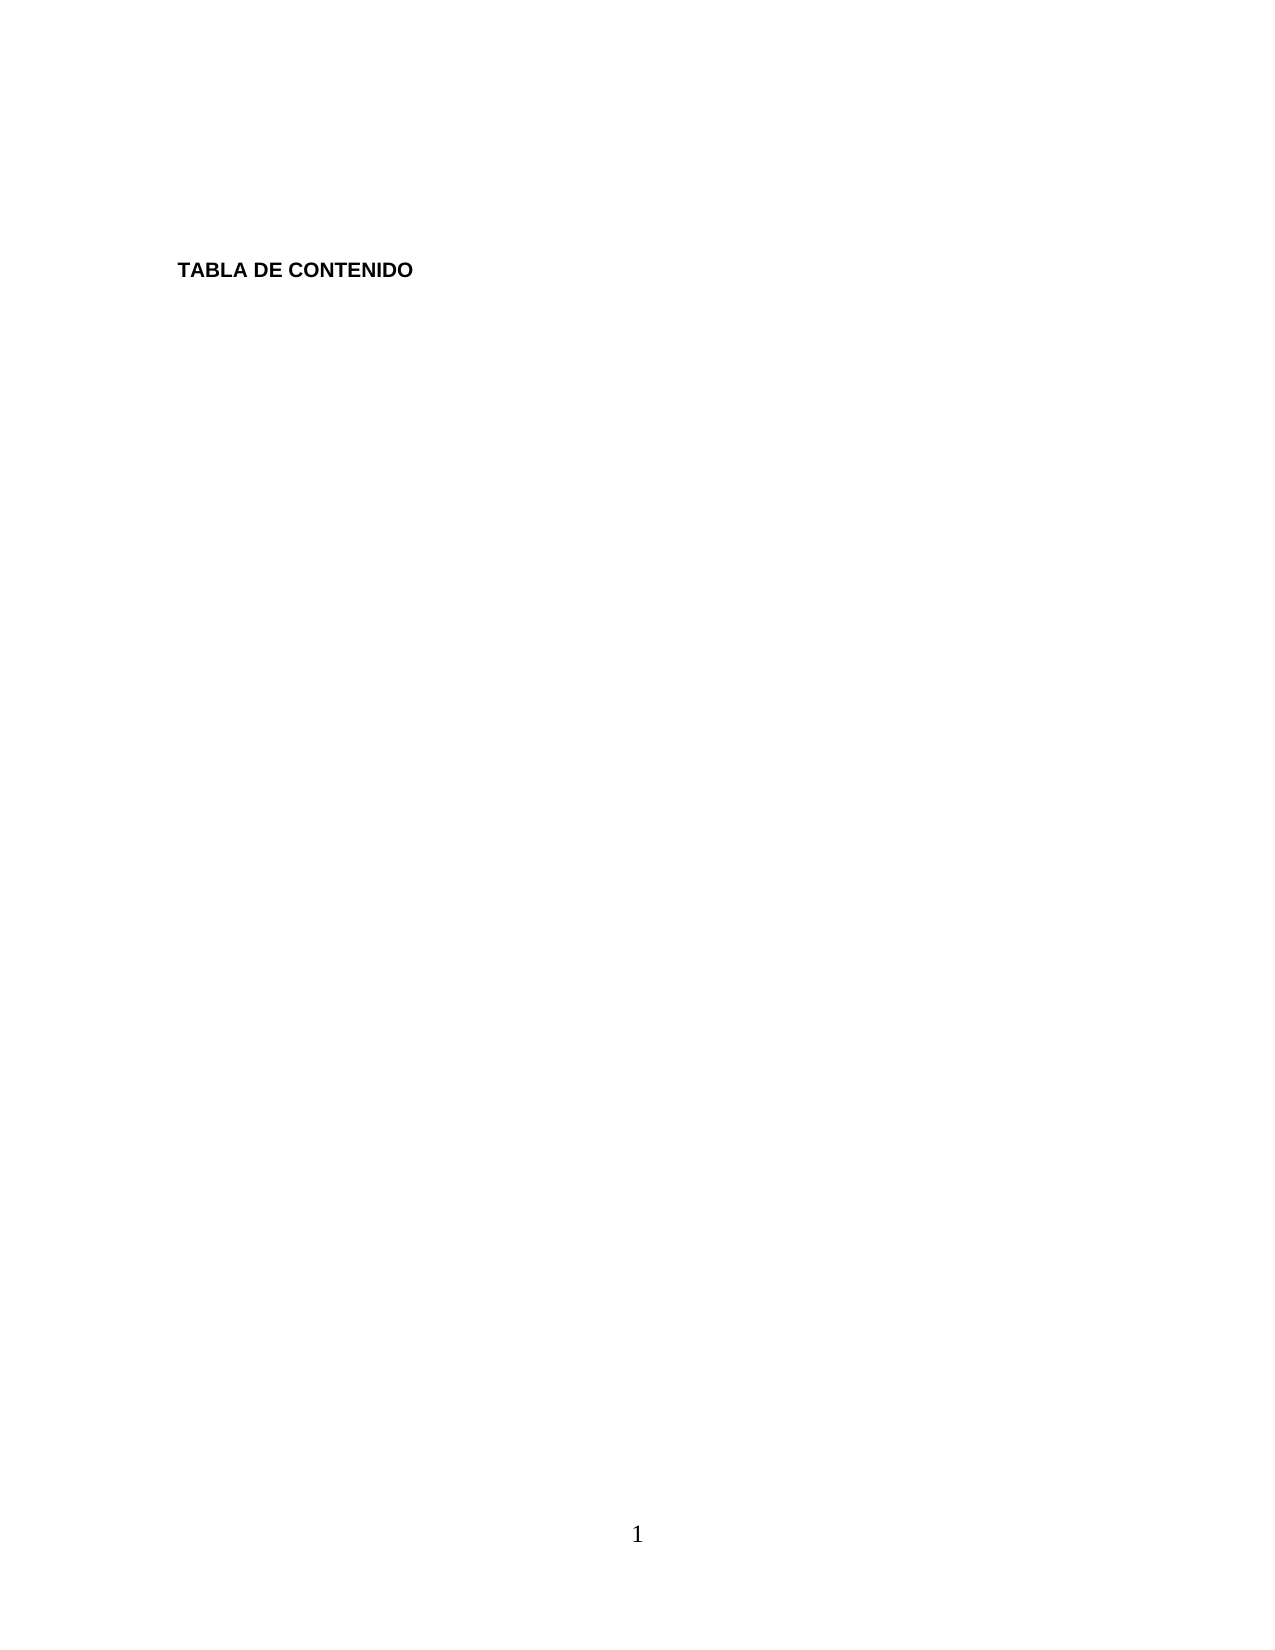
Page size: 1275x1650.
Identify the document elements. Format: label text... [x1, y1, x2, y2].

text TABLA DE CONTENIDO [177, 257, 1098, 281]
